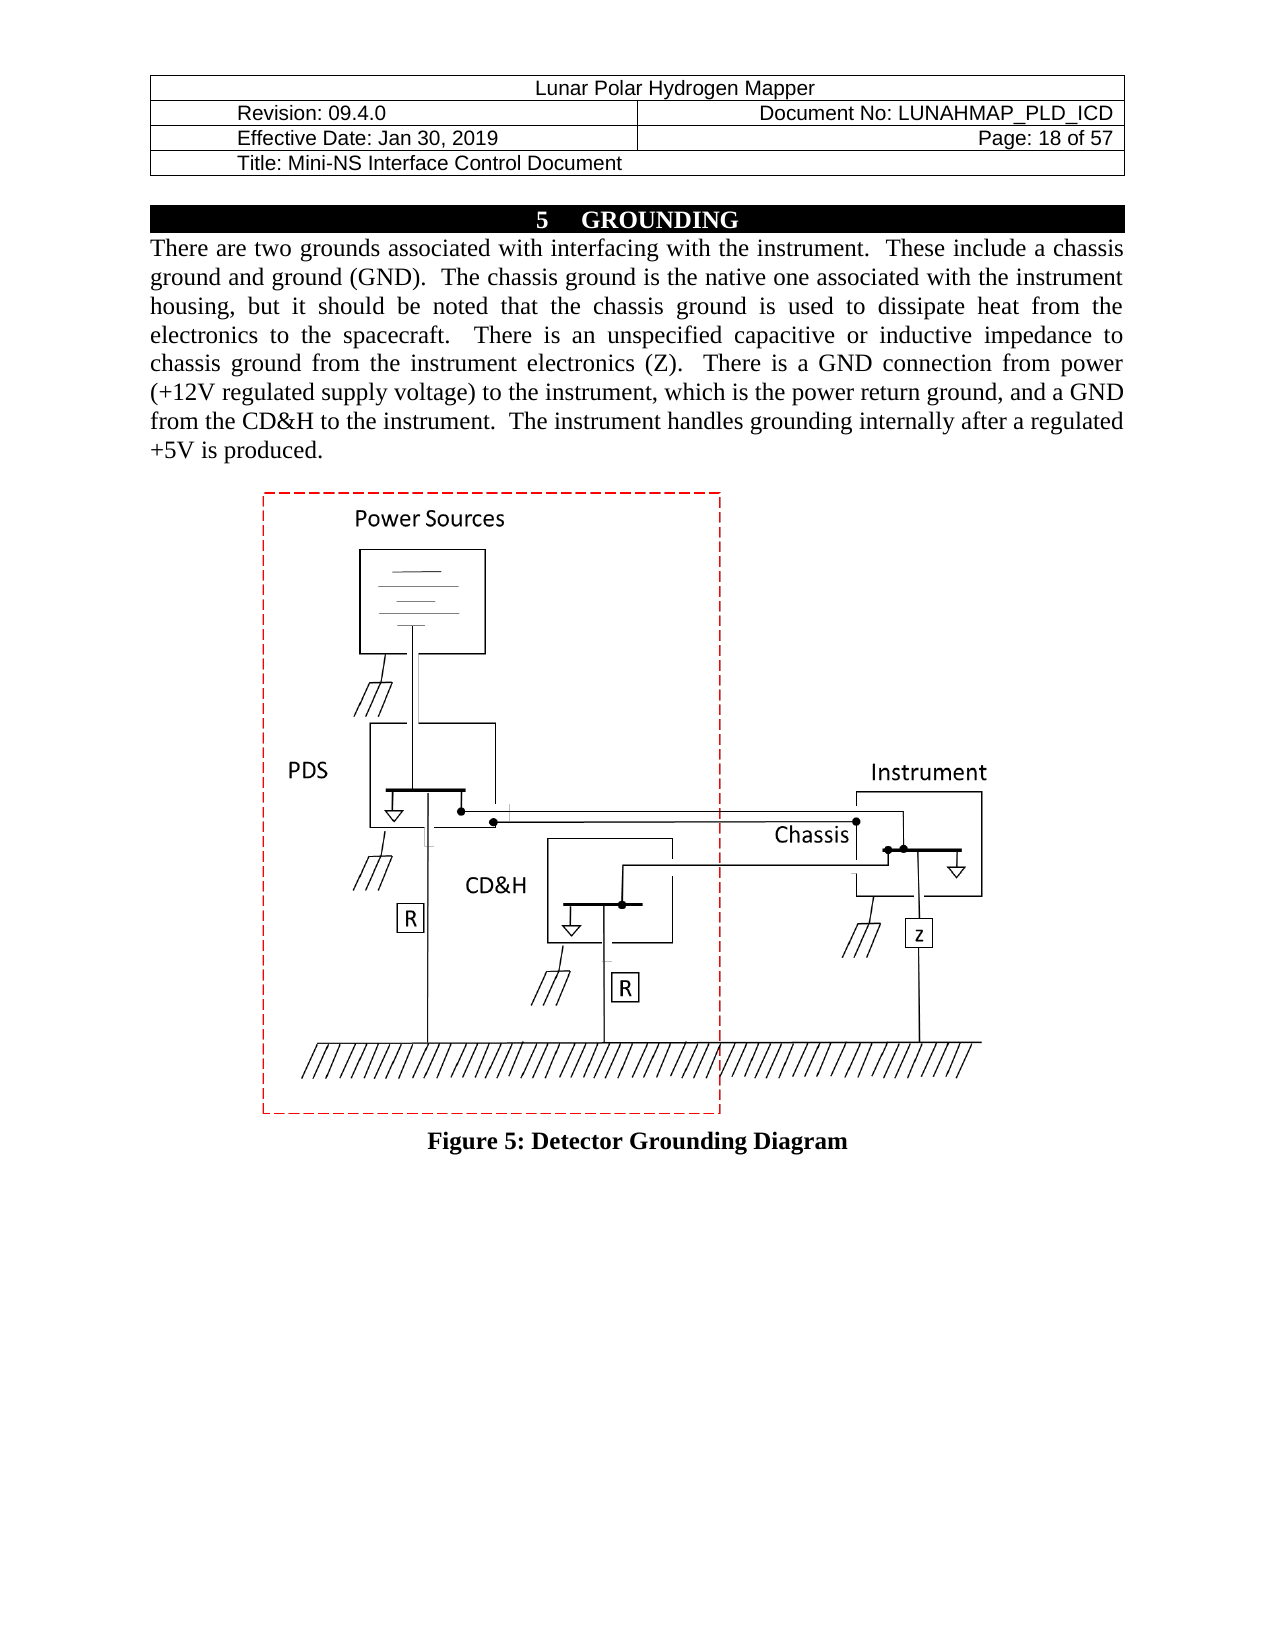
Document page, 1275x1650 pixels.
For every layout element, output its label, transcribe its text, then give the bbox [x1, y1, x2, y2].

text There are two grounds associated with interfacing with the instrument. These include a chassis ground and ground (GND). The chassis ground is the native one associated with the instrument housing, but it should be noted that the chassis ground is used to dissipate heat from the electronics to the spacecraft. There is an unspecified capacitive or inductive impedance to chassis ground from the instrument electronics (Z). There is a GND connection from power (+12V regulated supply voltage) to the instrument, which is the power return ground, and a GND from the CD&H to the instrument. The instrument handles grounding internally after a regulated +5V is produced. [150, 233, 1125, 463]
text Figure 5: Detector Grounding Diagram [150, 1126, 1125, 1155]
subtitle Grounding [150, 205, 1125, 233]
picture [262, 492, 1013, 1114]
